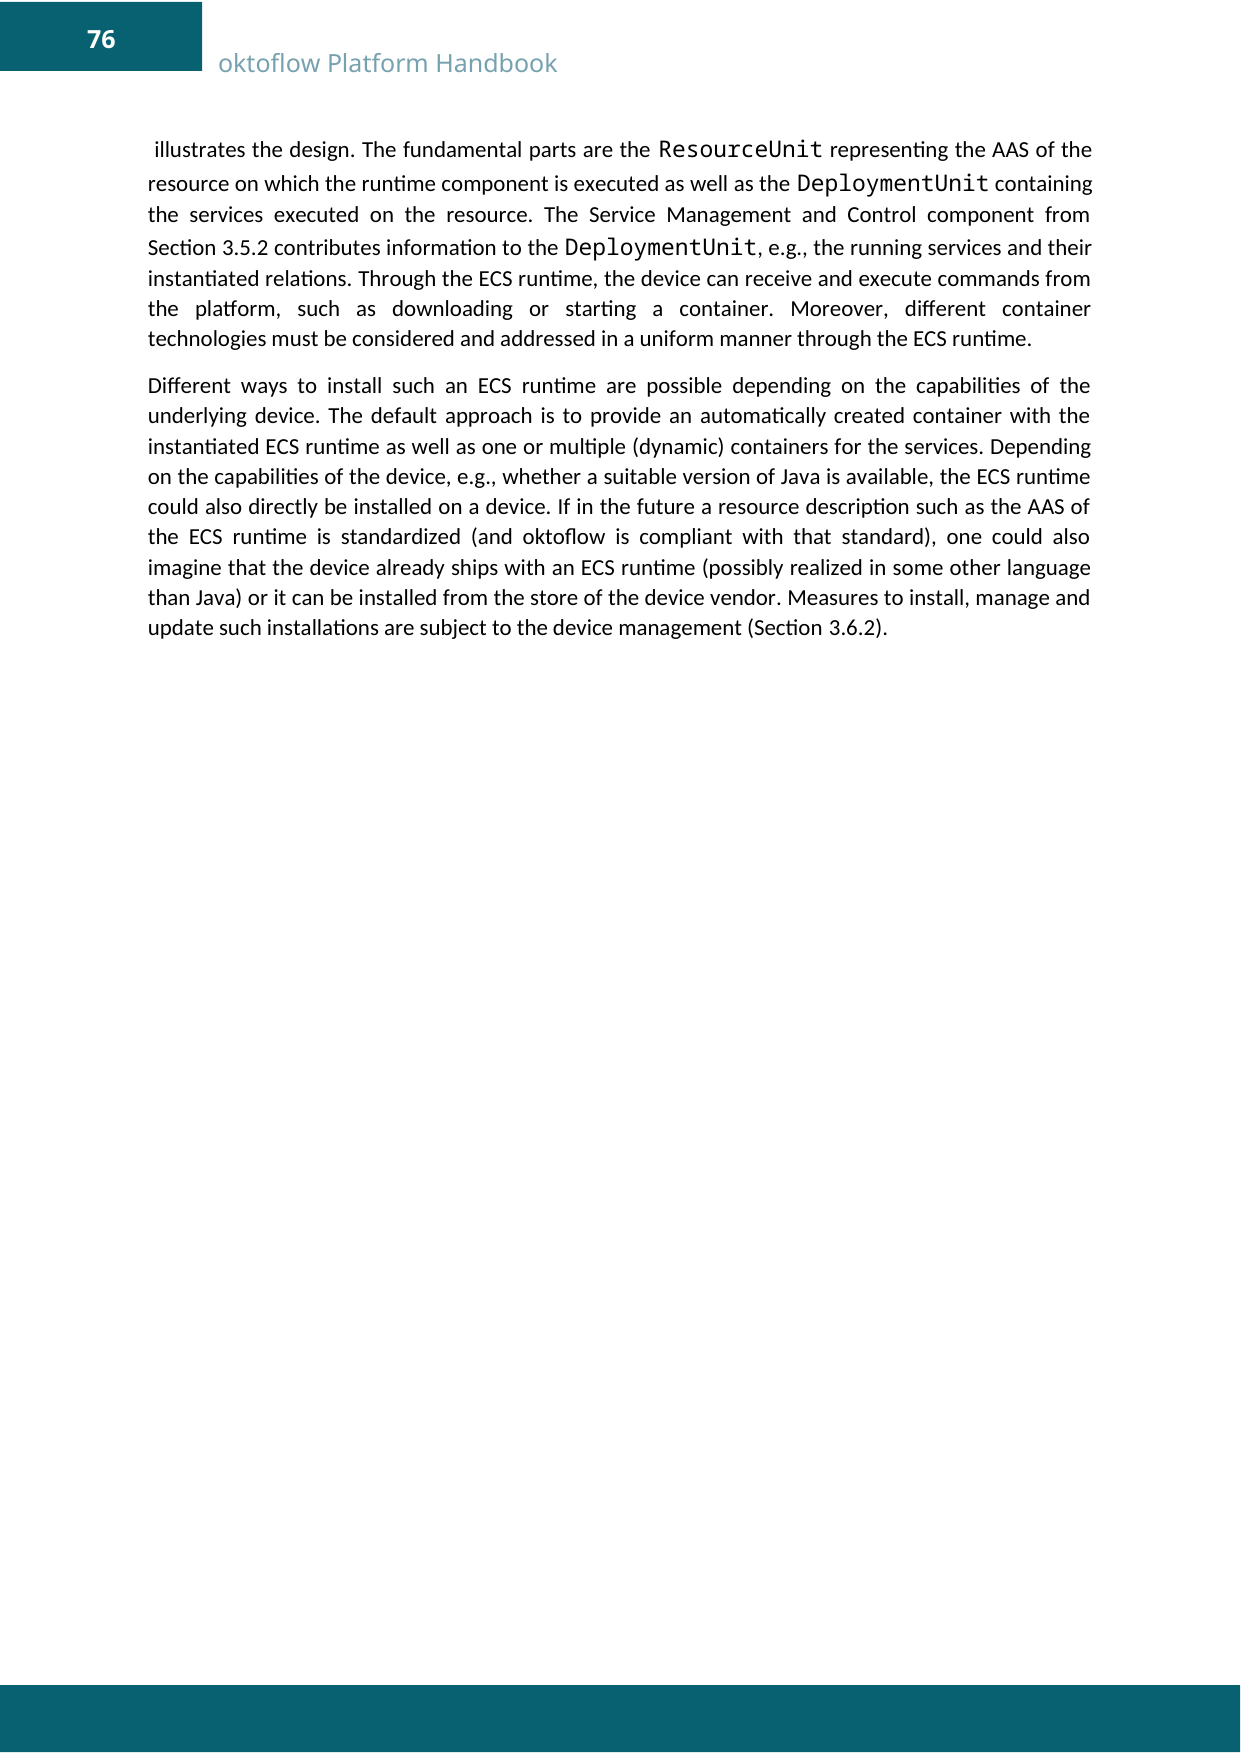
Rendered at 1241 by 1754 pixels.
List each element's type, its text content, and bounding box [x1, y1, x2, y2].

text Different ways to install such an ECS runtime are possible depending on the capabilities of the underlying device. The default approach is to provide an automatically created container with the instantiated ECS runtime as well as one or multiple (dynamic) containers for the services. Depending on the capabilities of the device, e.g., whether a suitable version of Java is available, the ECS runtime could also directly be installed on a device. If in the future a resource description such as the AAS of the ECS runtime is standardized (and oktoflow is compliant with that standard), one could also imagine that the device already ships with an ECS runtime (possibly realized in some other language than Java) or it can be installed from the store of the device vendor. Measures to install, manage and update such installations are subject to the device management (Section 3.6.2). [148, 371, 1093, 641]
text Figure 21 illustrates the design. The fundamental parts are the ResourceUnit representing the AAS of the resource on which the runtime component is executed as well as the DeploymentUnit containing the services executed on the resource. The Service Management and Control component from Section 3.5.2 contributes information to the DeploymentUnit, e.g., the running services and their instantiated relations. Through the ECS runtime, the device can receive and execute commands from the platform, such as downloading or starting a container. Moreover, different container technologies must be considered and addressed in a uniform manner through the ECS runtime. [148, 133, 1093, 352]
